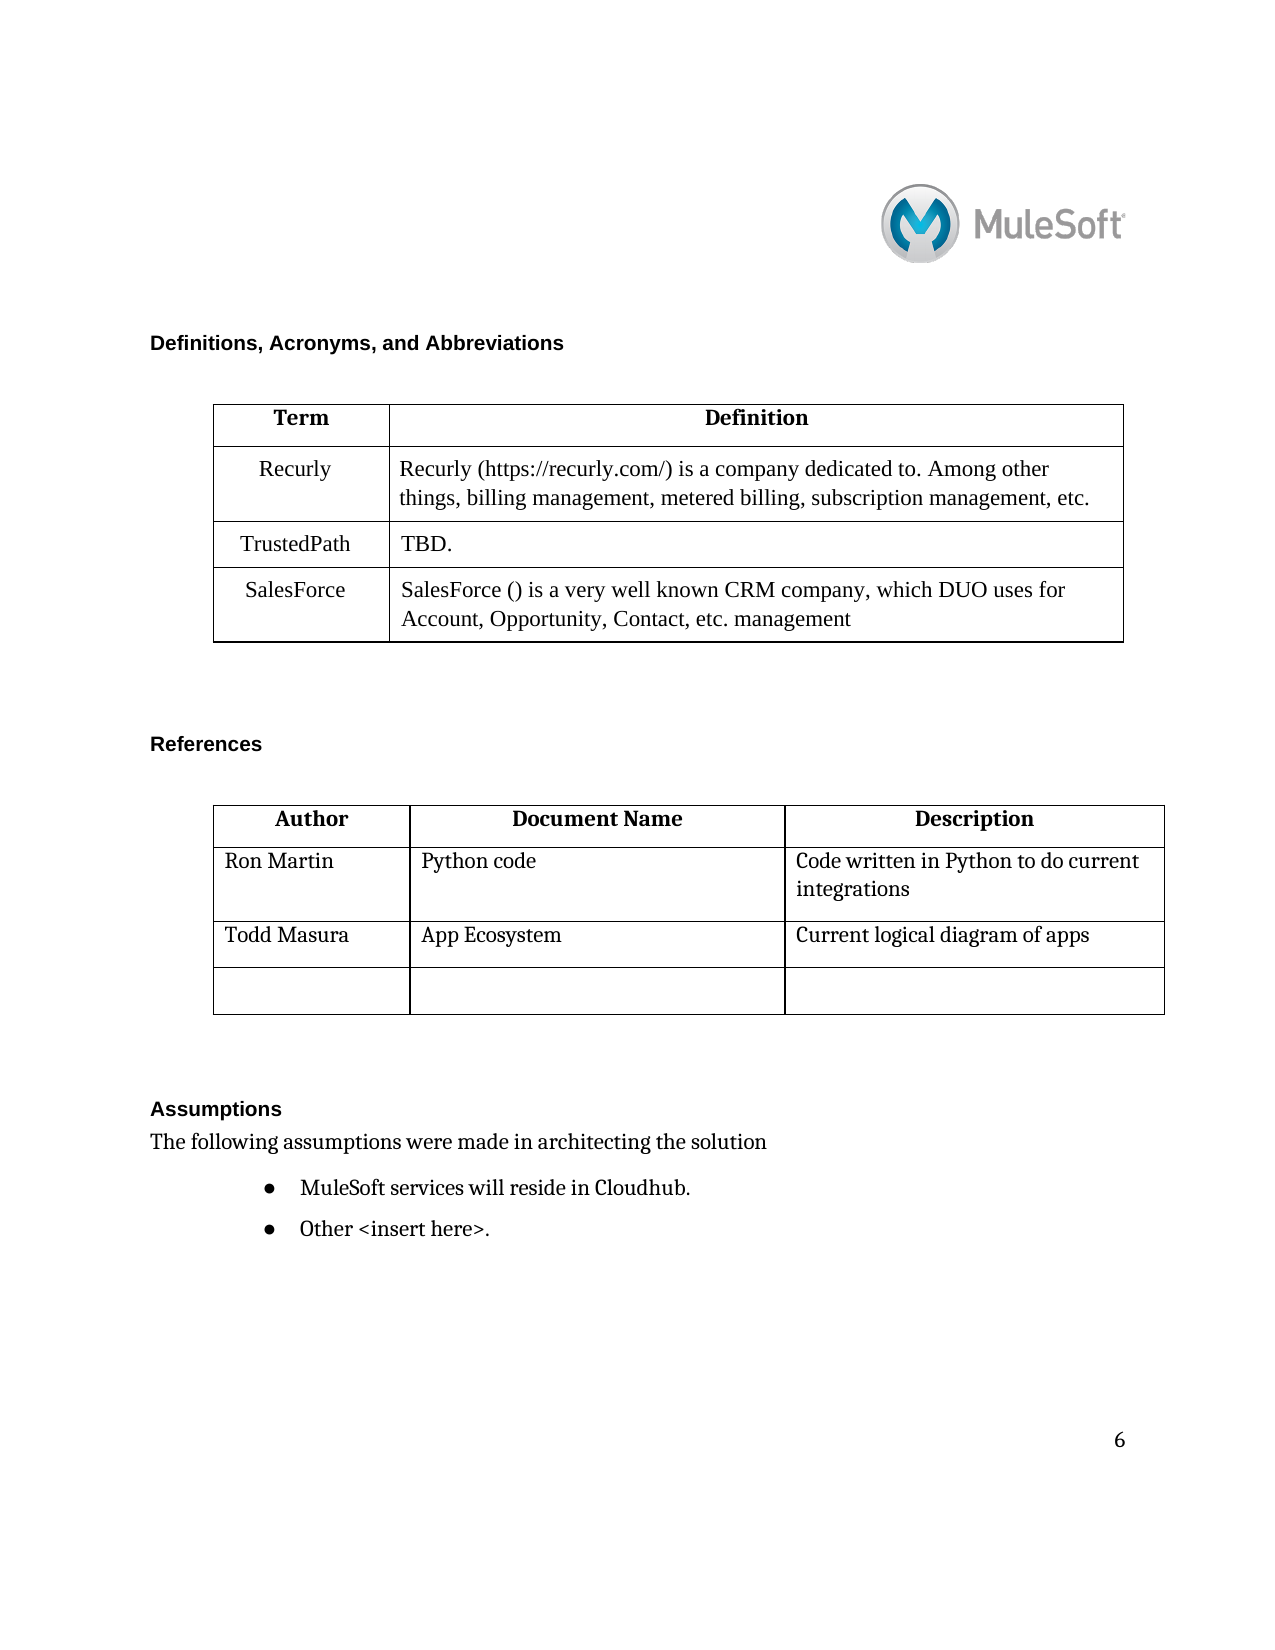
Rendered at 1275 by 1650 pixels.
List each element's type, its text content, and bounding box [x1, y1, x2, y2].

table_cell TrustedPath [214, 522, 389, 567]
table_cell Recurly [214, 447, 389, 521]
table_cell Ron Martin [214, 848, 409, 921]
subtitle Definitions, Acronyms, and Abbreviations [150, 331, 1125, 355]
text The following assumptions were made in architecting the solution [150, 1128, 1125, 1155]
table_cell [214, 968, 409, 1013]
picture [881, 184, 1126, 263]
table_header Author [214, 806, 409, 847]
table_header Document Name [411, 806, 784, 847]
table_header Term [214, 405, 389, 446]
table_cell [786, 968, 1164, 1013]
table_cell Python code [411, 848, 784, 921]
table_header Description [786, 806, 1164, 847]
table_cell Recurly (https://recurly.com/) is a company dedicated to. Among other things, billing management, metered billing, subscription management, etc. [390, 447, 1123, 521]
list MuleSoft services will reside in Cloudhub. [262, 1173, 1125, 1201]
table_cell Code written in Python to do current integrations [786, 848, 1164, 921]
table_cell Current logical diagram of apps [786, 922, 1164, 967]
table_header Definition [390, 405, 1123, 446]
table_cell SalesForce () is a very well known CRM company, which DUO uses for Account, Opportunity, Contact, etc. management [390, 568, 1123, 641]
subtitle Assumptions [150, 1096, 1125, 1120]
table_cell SalesForce [214, 568, 389, 641]
subtitle References [150, 732, 1125, 756]
table_cell [411, 968, 784, 1013]
table_cell Todd Masura [214, 922, 409, 967]
table_cell TBD. [390, 522, 1123, 567]
table_cell App Ecosystem [411, 922, 784, 967]
list Other <insert here>. [262, 1215, 1125, 1242]
